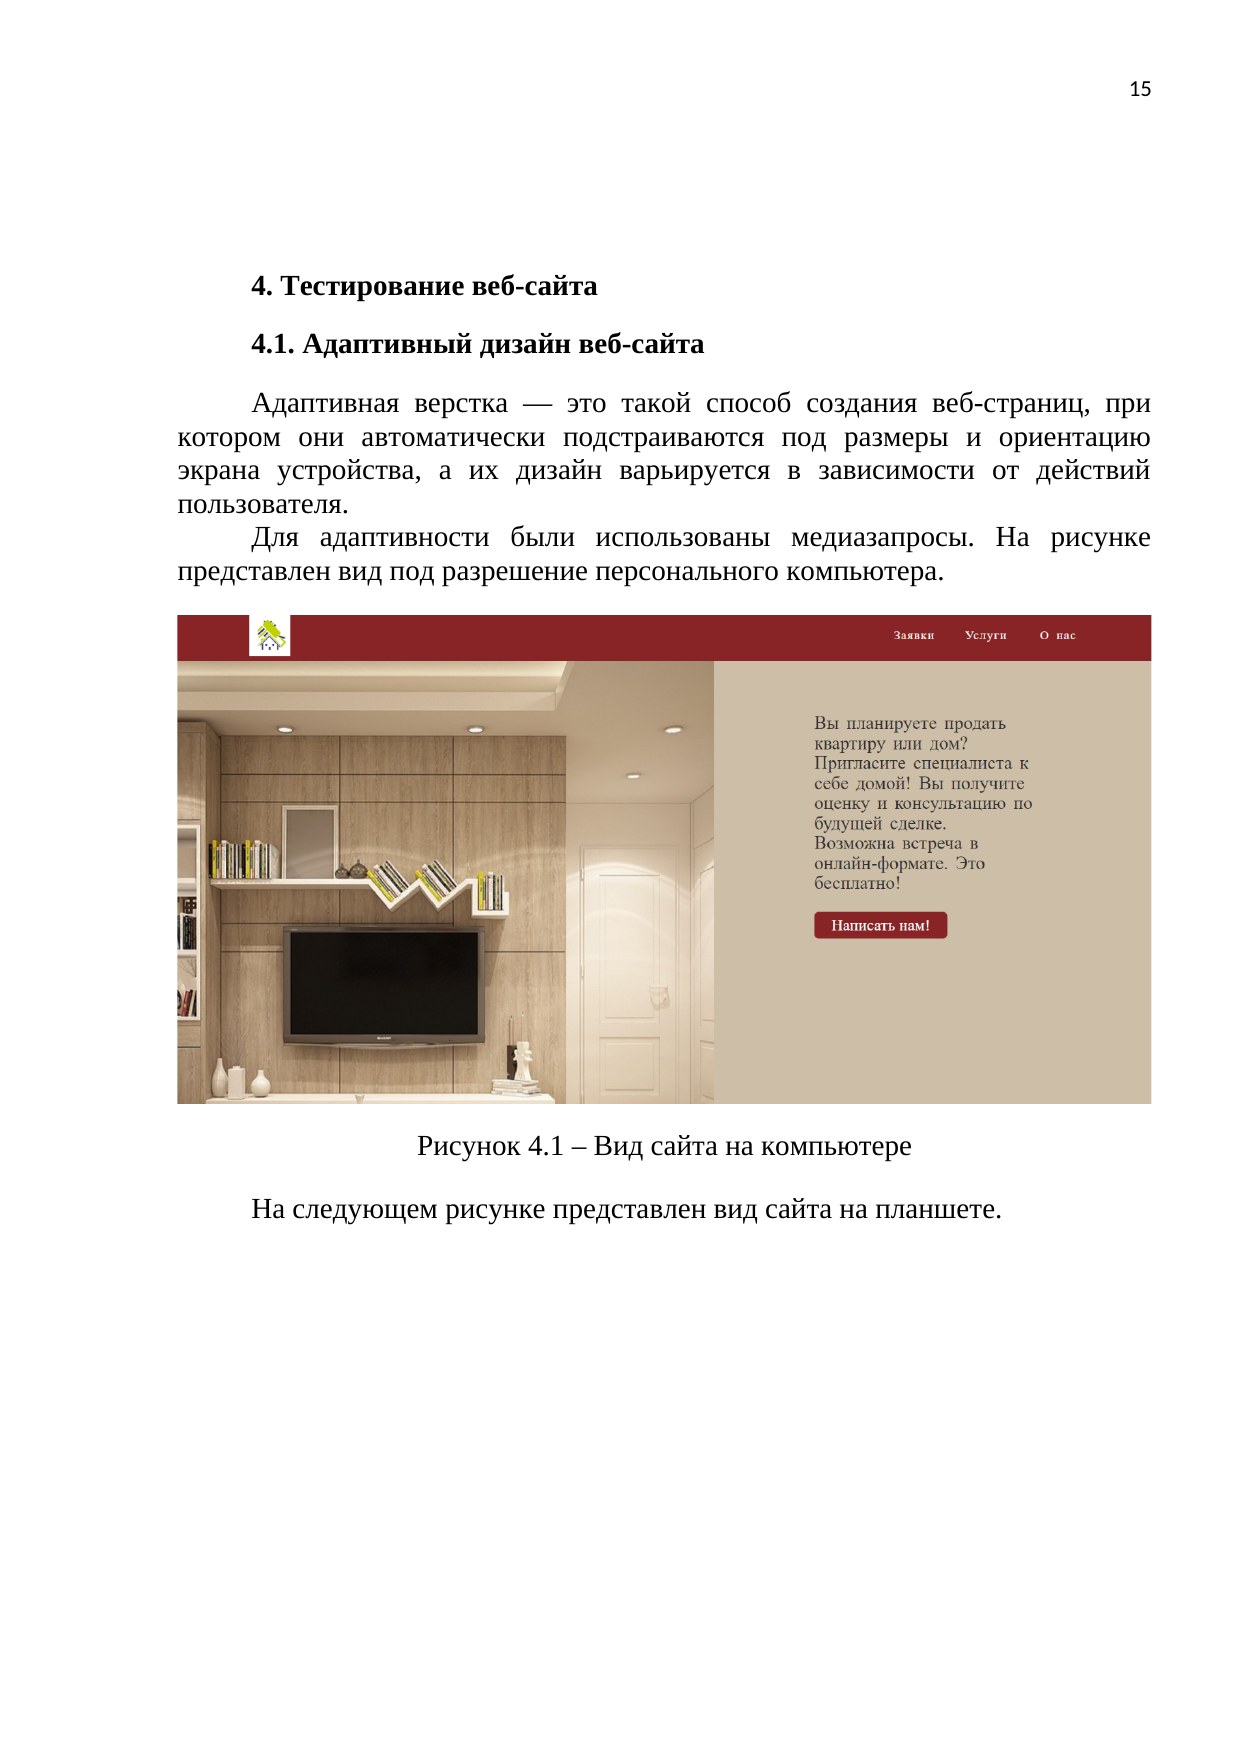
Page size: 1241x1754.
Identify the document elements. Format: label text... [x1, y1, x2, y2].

text Адаптивная верстка — это такой способ создания веб-страниц, при котором они автоматически подстраиваются под размеры и ориентацию экрана устройства, а их дизайн варьируется в зависимости от действий пользователя. [177, 385, 1152, 519]
text Для адаптивности были использованы медиазапросы. На рисунке представлен вид под разрешение персонального компьютера. [177, 519, 1152, 586]
text Рисунок 4.1 – Вид сайта на компьютере [177, 1128, 1152, 1162]
picture [177, 615, 1152, 1104]
text 4. Тестирование веб-сайта [177, 268, 1152, 302]
text На следующем рисунке представлен вид сайта на планшете. [177, 1191, 1152, 1225]
text 4.1. Адаптивный дизайн веб-сайта [177, 327, 1152, 360]
